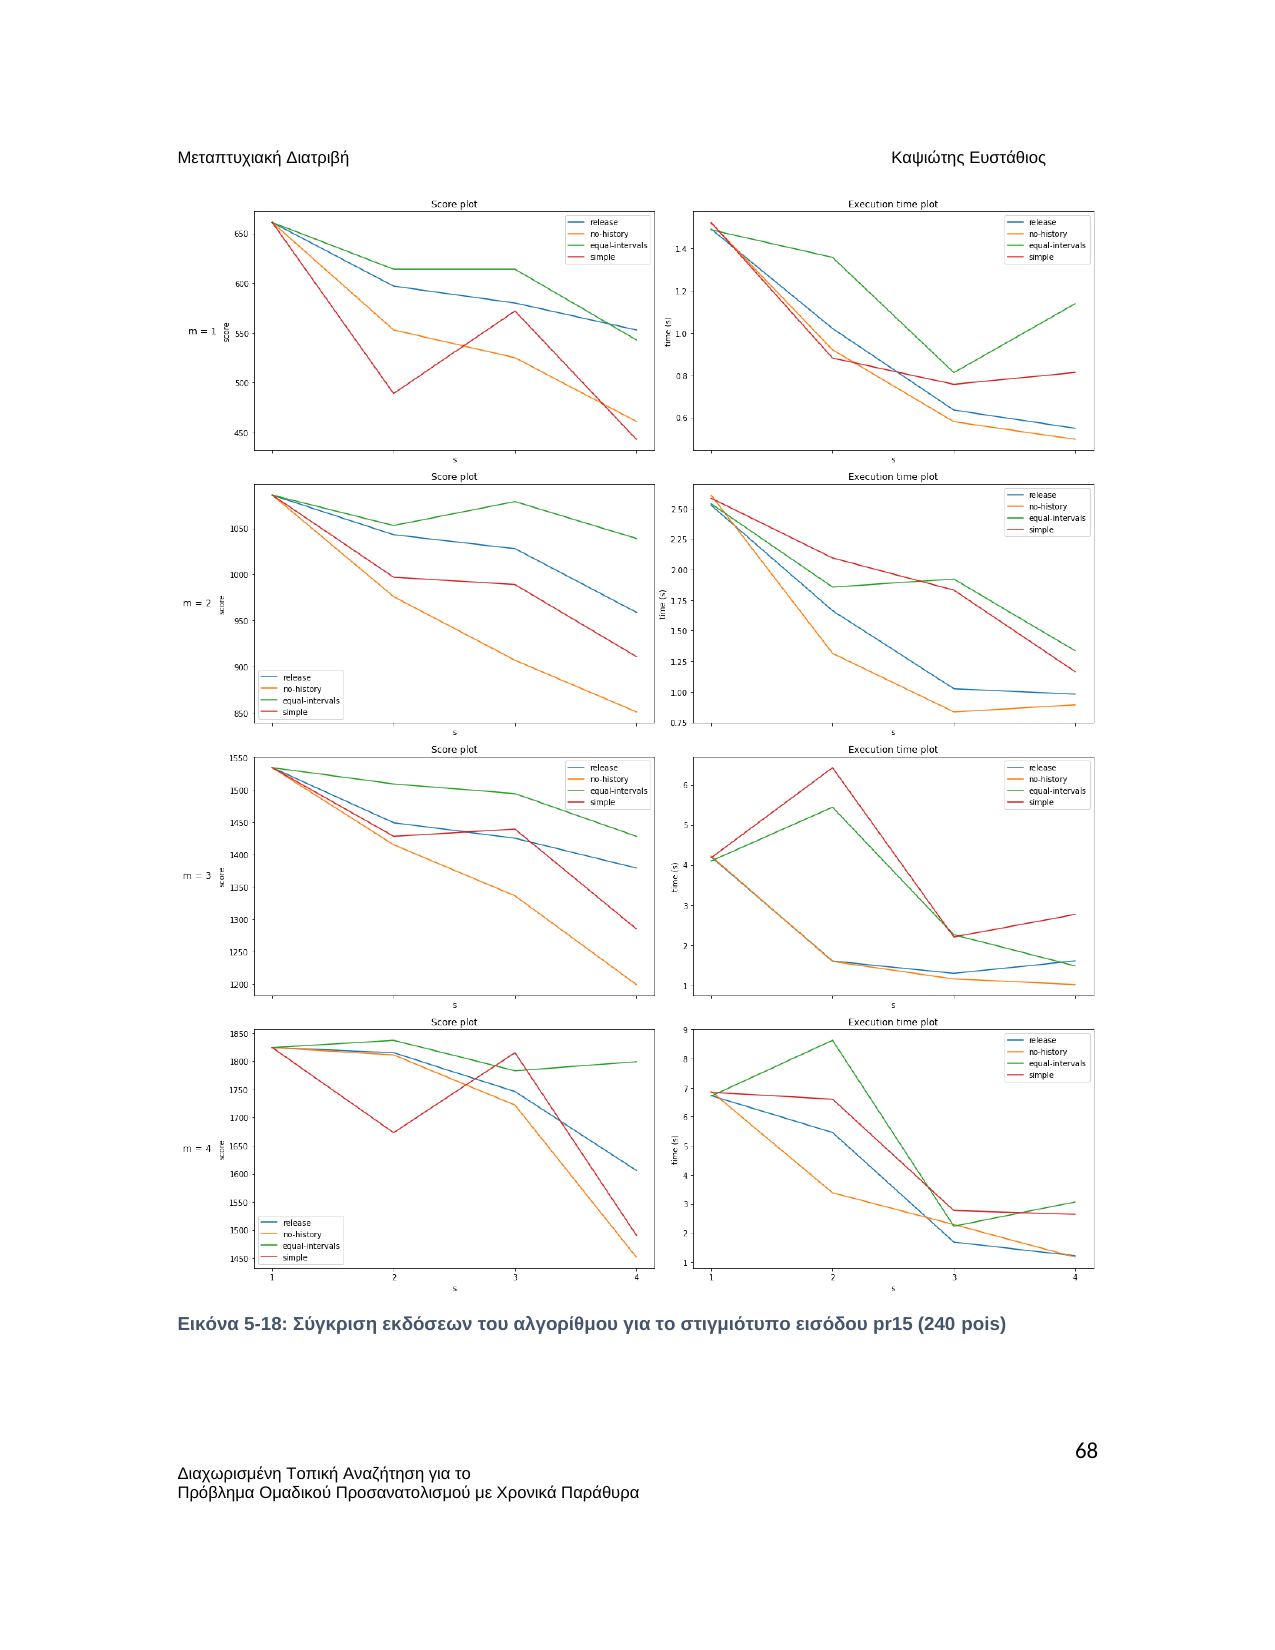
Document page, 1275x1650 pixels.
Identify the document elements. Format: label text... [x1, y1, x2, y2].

picture [177, 194, 1098, 1297]
text 5 [177, 1313, 1098, 1335]
